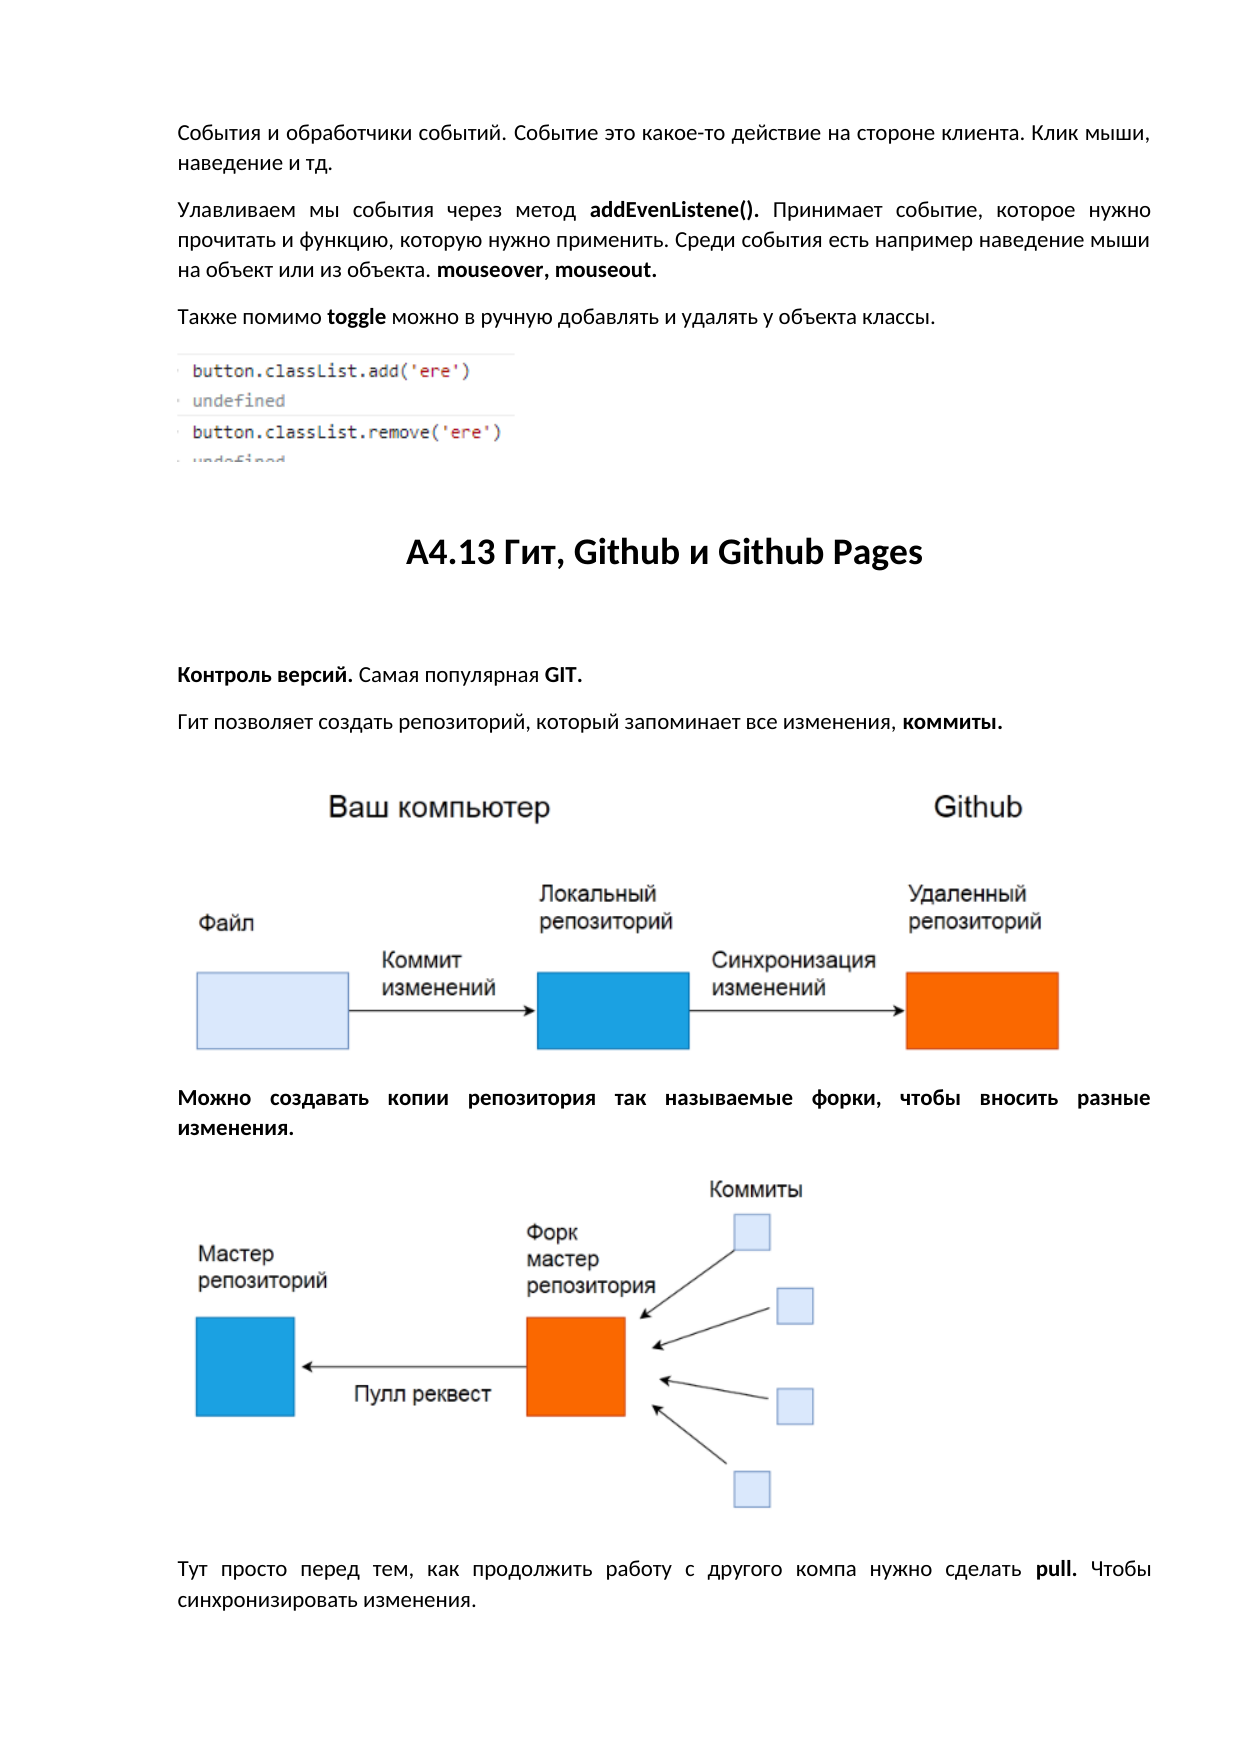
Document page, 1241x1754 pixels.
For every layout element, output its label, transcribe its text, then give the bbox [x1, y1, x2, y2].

picture [177, 753, 1071, 1064]
text Контроль версий. Самая популярная GIT. [177, 660, 1152, 688]
picture [177, 1159, 834, 1536]
text Также помимо toggle можно в ручную добавлять и удалять у объекта классы. [177, 302, 1152, 331]
picture [177, 349, 515, 462]
text Улавливаем мы события через метод addEvenListene(). Принимает событие, которое нужно прочитать и функцию, которую нужно применить. Среди события есть например наведение мыши на объект или из объекта. mouseover, mouseout. [177, 195, 1152, 284]
text A4.13 Гит, Github и Github Pages [177, 528, 1152, 573]
text События и обработчики событий. Событие это какое-то действие на стороне клиента. Клик мыши, наведение и тд. [177, 118, 1152, 176]
text Можно создавать копии репозитория так называемые форки, чтобы вносить разные изменения. [177, 1083, 1152, 1141]
text Гит позволяет создать репозиторий, который запоминает все изменения, коммиты. [177, 707, 1152, 735]
text Тут просто перед тем, как продолжить работу с другого компа нужно сделать pull. Чтобы синхронизировать изменения. [177, 1554, 1152, 1613]
